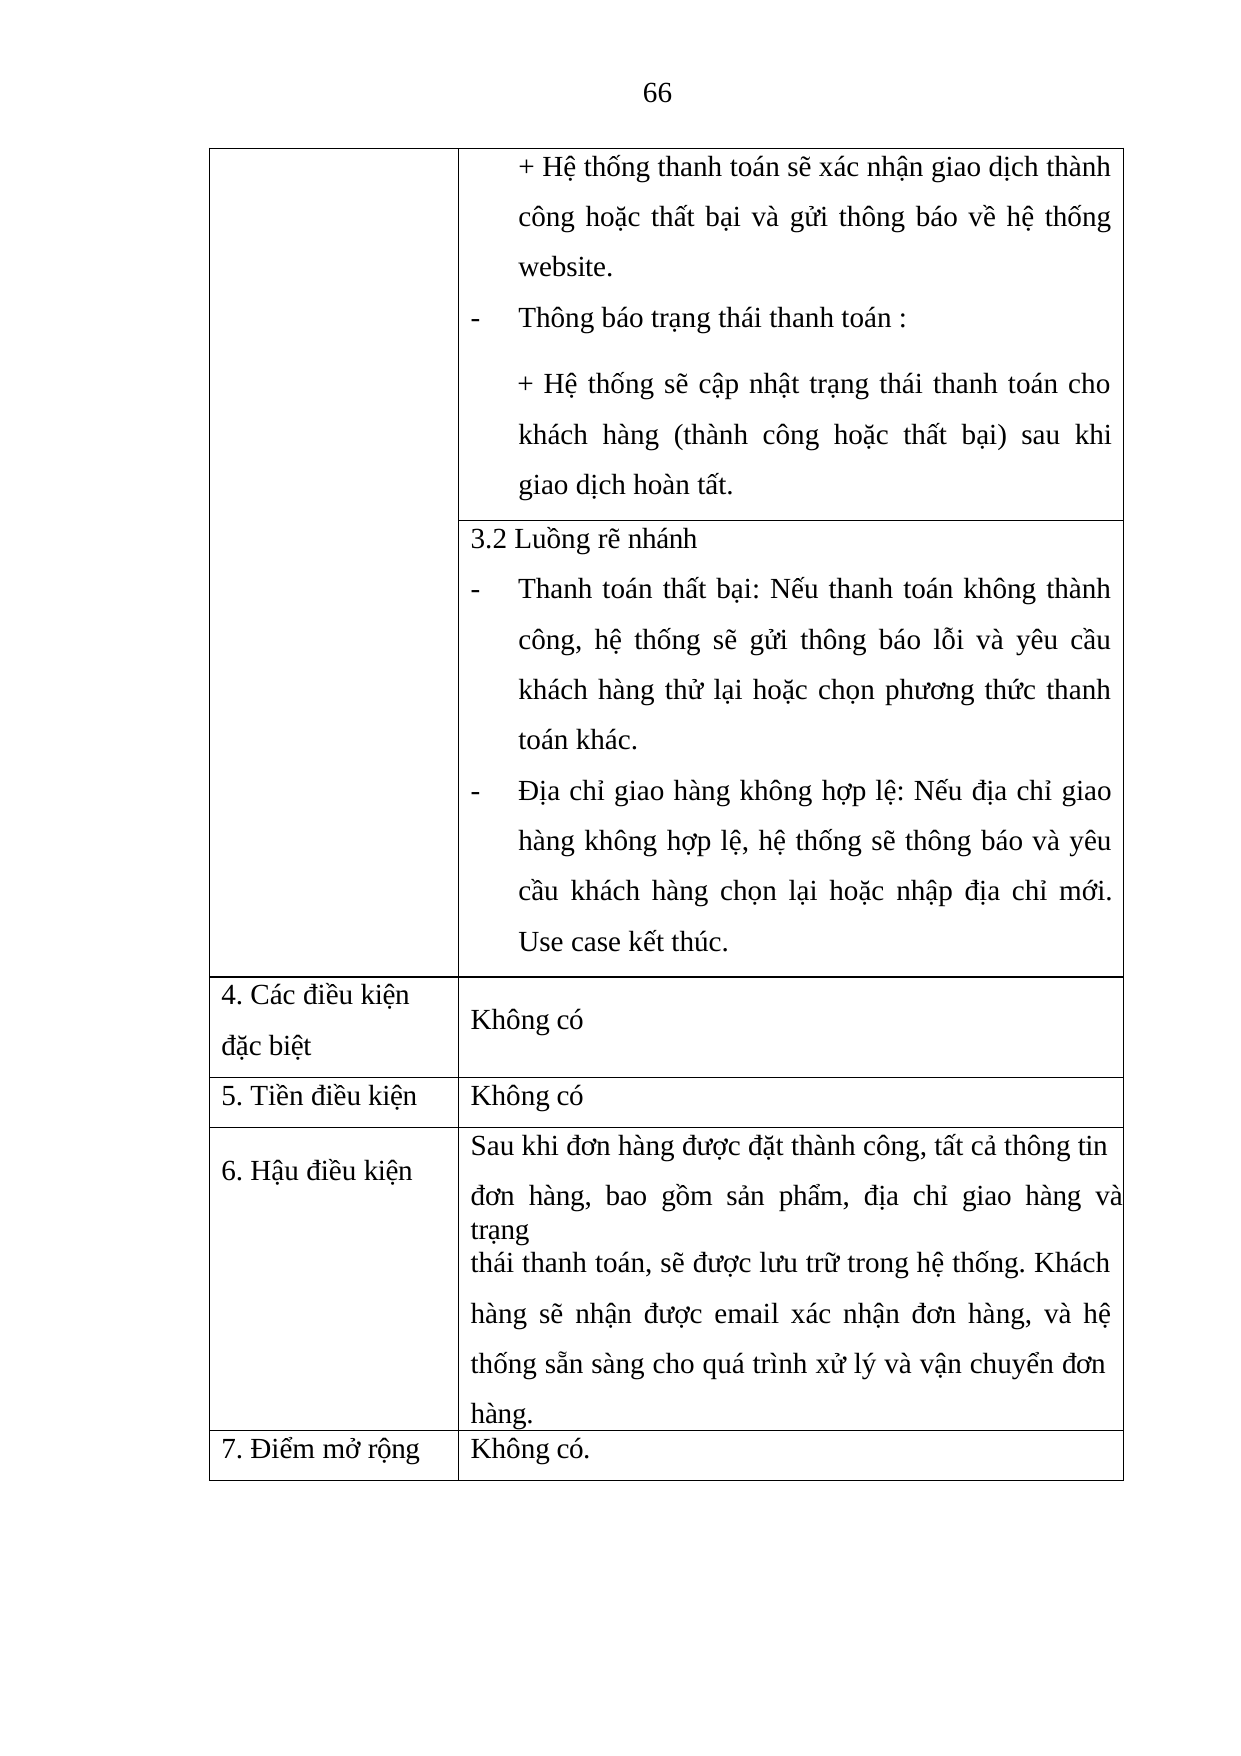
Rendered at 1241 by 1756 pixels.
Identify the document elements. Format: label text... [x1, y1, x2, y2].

table_cell 6. Hậu điều kiện [210, 1128, 458, 1430]
table_cell Không có. [459, 1431, 1123, 1480]
table_cell 7. Điểm mở rộng [210, 1431, 458, 1480]
table_cell 5. Tiền điều kiện [210, 1078, 458, 1127]
table_cell 3.2 Luồng rẽ nhánh Thanh toán thất bại: Nếu thanh toán không thành công, hệ thống sẽ gửi thông báo lỗi và yêu cầu khách hàng thử lại hoặc chọn phương thức thanh toán khác. Địa chỉ giao hàng không hợp lệ: Nếu địa chỉ giao hàng không hợp lệ, hệ thống sẽ thông báo và yêu cầu khách hàng chọn lại hoặc nhập địa chỉ mới. Use case kết thúc. [459, 521, 1123, 976]
table_cell Không có [459, 978, 1123, 1077]
table_header + Hệ thống thanh toán sẽ xác nhận giao dịch thành công hoặc thất bại và gửi thông báo về hệ thống website. Thông báo trạng thái thanh toán : + Hệ thống sẽ cập nhật trạng thái thanh toán cho khách hàng (thành công hoặc thất bại) sau khi giao dịch hoàn tất. [459, 149, 1123, 520]
table_cell Không có [459, 1078, 1123, 1127]
table_cell Sau khi đơn hàng được đặt thành công, tất cả thông tin đơn hàng, bao gồm sản phẩm, địa chỉ giao hàng và trạng thái thanh toán, sẽ được lưu trữ trong hệ thống. Khách hàng sẽ nhận được email xác nhận đơn hàng, và hệ thống sẵn sàng cho quá trình xử lý và vận chuyển đơn hàng. [459, 1128, 1123, 1430]
table_header [210, 149, 458, 976]
table_cell 4. Các điều kiện đặc biệt [210, 978, 458, 1077]
